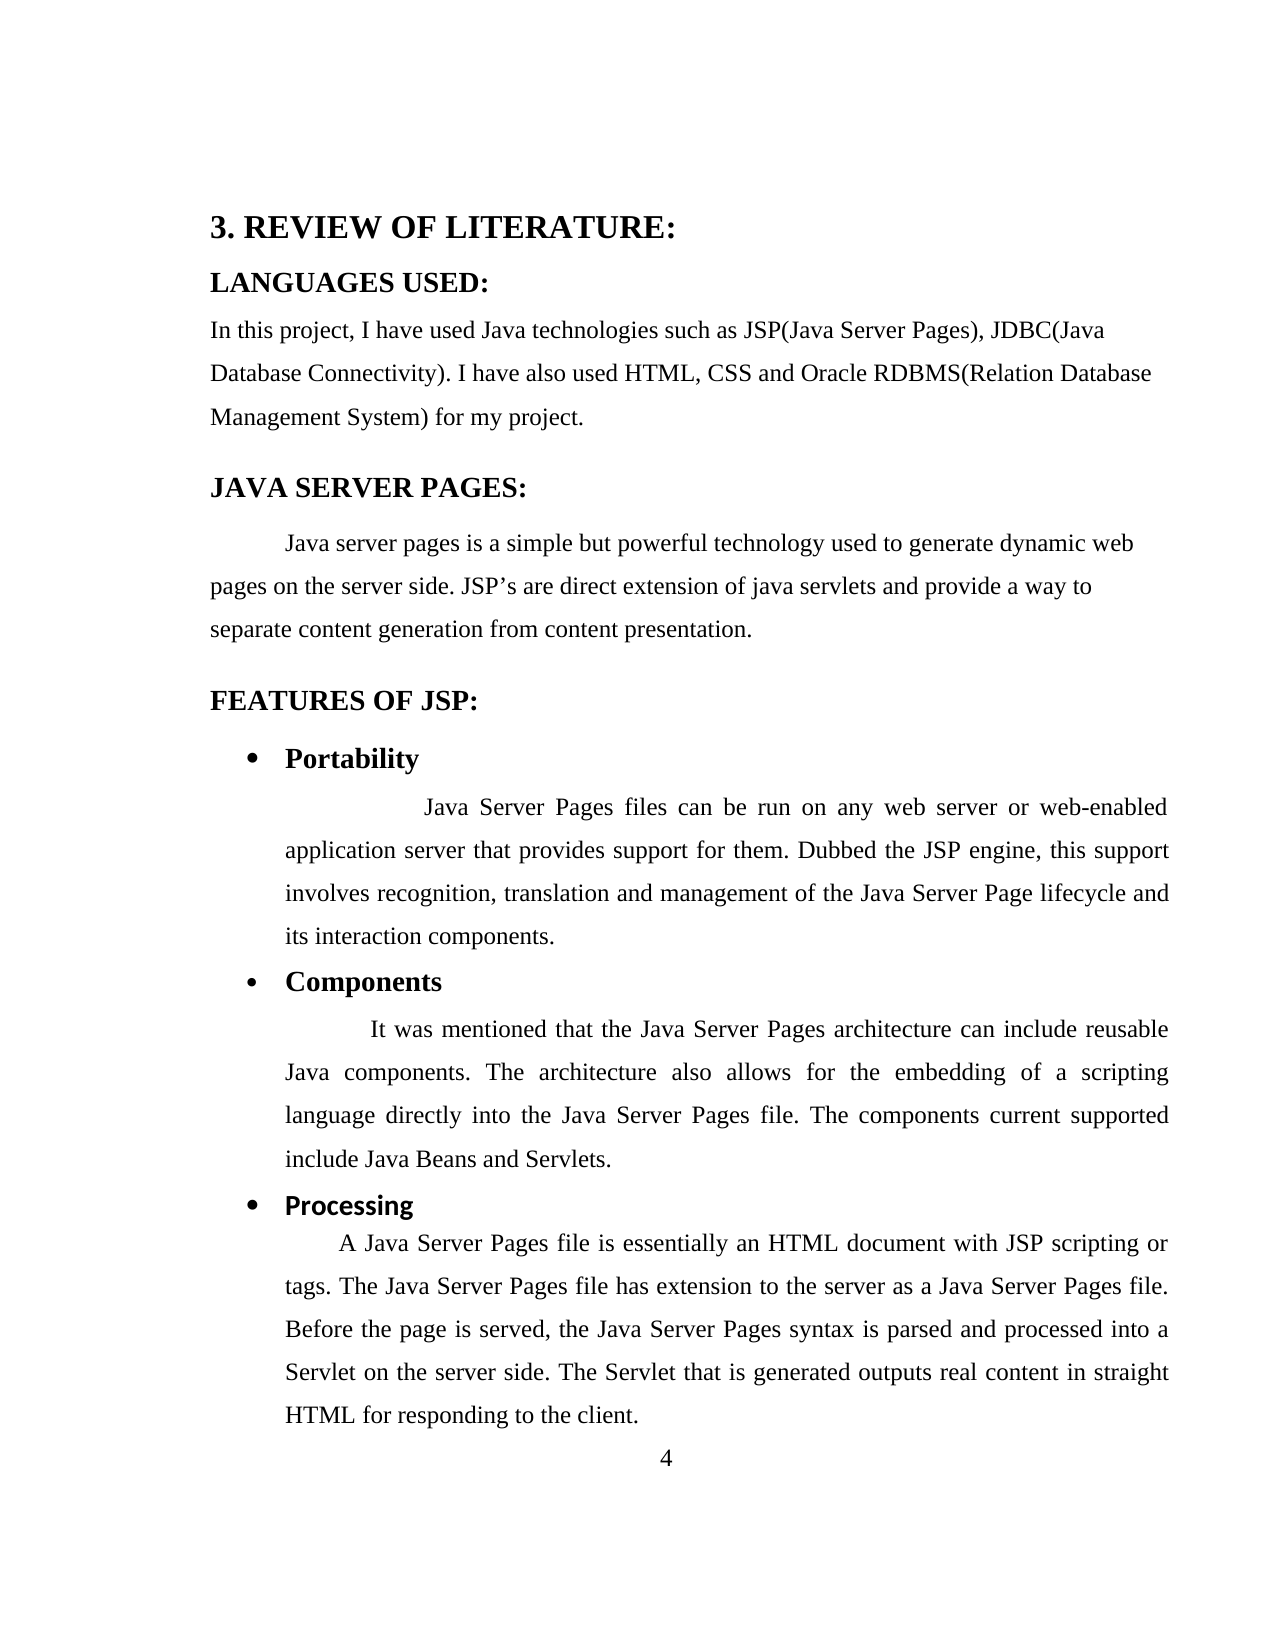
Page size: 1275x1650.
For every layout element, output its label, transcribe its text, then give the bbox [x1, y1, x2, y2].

list Components [247, 964, 1170, 998]
text FEATURES OF JSP: [210, 683, 1170, 716]
list A Java Server Pages file is essentially an HTML document with JSP scripting or tags. The Java Server Pages file has extension to the server as a Java Server Pages file. Before the page is served, the Java Server Pages syntax is parsed and processed into a Servlet on the server side. The Servlet that is generated outputs real content in straight HTML for responding to the client. [285, 1228, 1170, 1429]
list 4 [285, 1443, 1170, 1472]
text In this project, I have used Java technologies such as JSP(Java Server Pages), JDBC(Java Database Connectivity). I have also used HTML, CSS and Oracle RDBMS(Relation Database Management System) for my project. [210, 315, 1170, 430]
list Java Server Pages files can be run on any web server or web-enabled application server that provides support for them. Dubbed the JSP engine, this support involves recognition, translation and management of the Java Server Page lifecycle and its interaction components. [285, 792, 1170, 950]
list Portability [247, 741, 1170, 775]
list It was mentioned that the Java Server Pages architecture can include reusable Java components. The architecture also allows for the embedding of a scripting language directly into the Java Server Pages file. The components current supported include Java Beans and Servlets. [285, 1014, 1170, 1172]
text 3. REVIEW OF LITERATURE: [210, 207, 1170, 246]
text Java server pages is a simple but powerful technology used to generate dynamic web pages on the server side. JSP’s are direct extension of java servlets and provide a way to separate content generation from content presentation. [210, 528, 1170, 643]
text JAVA SERVER PAGES: [210, 470, 1170, 503]
list Processing [247, 1187, 1170, 1222]
text LANGUAGES USED: [210, 265, 1170, 298]
